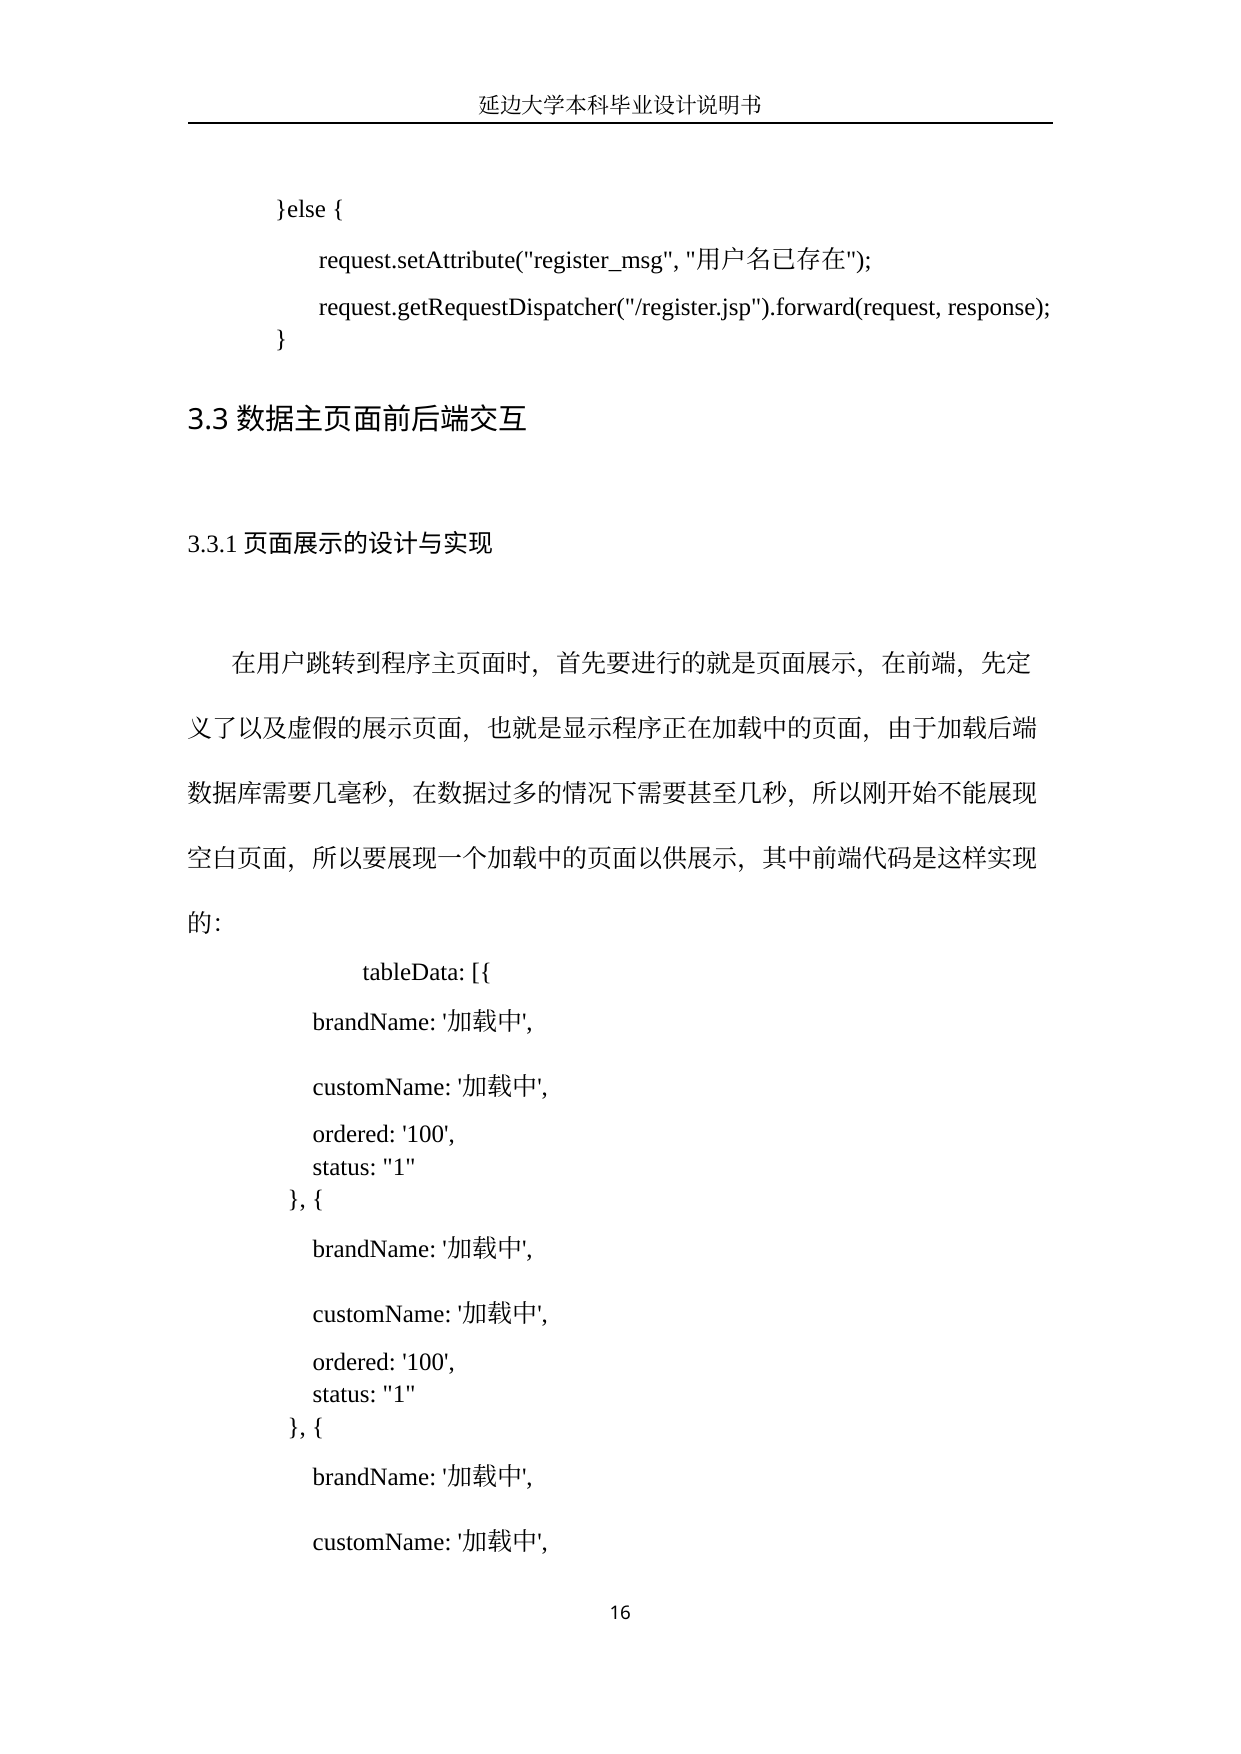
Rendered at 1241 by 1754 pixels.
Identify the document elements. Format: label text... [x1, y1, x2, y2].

text brandName: '加载中', [187, 987, 1053, 1052]
text ordered: '100', [187, 1117, 1053, 1150]
text customName: '加载中', [187, 1280, 1053, 1345]
text customName: '加载中', [187, 1052, 1053, 1117]
text }, { [187, 1182, 1053, 1215]
text 在用户跳转到程序主页面时，首先要进行的就是页面展示，在前端，先定义了以及虚假的展示页面，也就是显示程序正在加载中的页面，由于加载后端数据库需要几毫秒，在数据过多的情况下需要甚至几秒，所以刚开始不能展现空白页面，所以要展现一个加载中的页面以供展示，其中前端代码是这样实现的： [187, 630, 1053, 955]
text }else { [187, 192, 1053, 225]
text request.getRequestDispatcher("/register.jsp").forward(request, response); [187, 290, 1053, 322]
text brandName: '加载中', [187, 1215, 1053, 1280]
text tableData: [{ [319, 955, 1053, 987]
text brandName: '加载中', [187, 1442, 1053, 1507]
subtitle 3.3 数据主页面前后端交互 [187, 384, 1053, 449]
text }, { [187, 1410, 1053, 1442]
text status: "1" [187, 1377, 1053, 1410]
text customName: '加载中', [187, 1507, 1053, 1572]
text } [187, 322, 1053, 355]
text request.setAttribute("register_msg", "用户名已存在"); [187, 225, 1053, 290]
subtitle 3.3.1 页面展示的设计与实现 [187, 509, 1053, 574]
text ordered: '100', [187, 1345, 1053, 1377]
text status: "1" [187, 1150, 1053, 1182]
